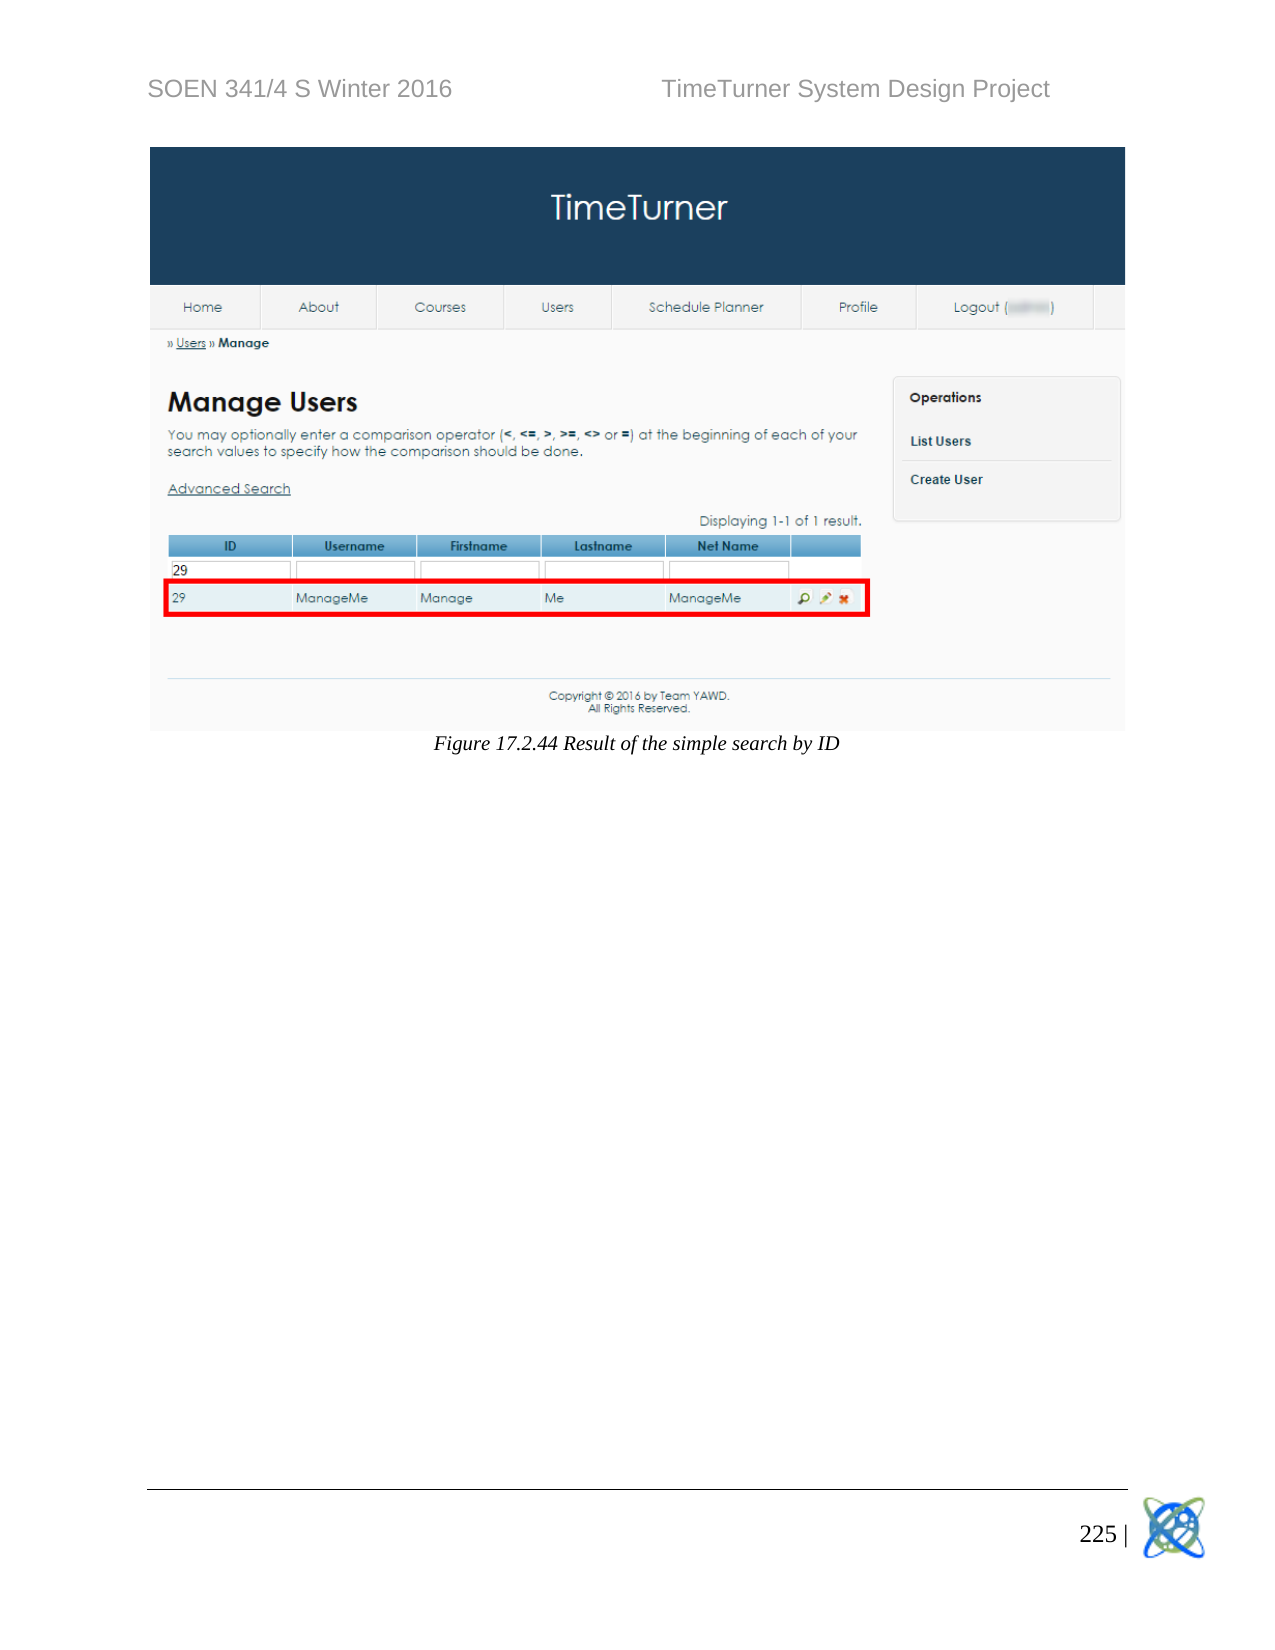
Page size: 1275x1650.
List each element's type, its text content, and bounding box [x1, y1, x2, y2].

picture [150, 147, 1125, 731]
text Figure 17.2.44 Result of the simple search by ID [147, 731, 1128, 755]
picture [1123, 1490, 1224, 1566]
